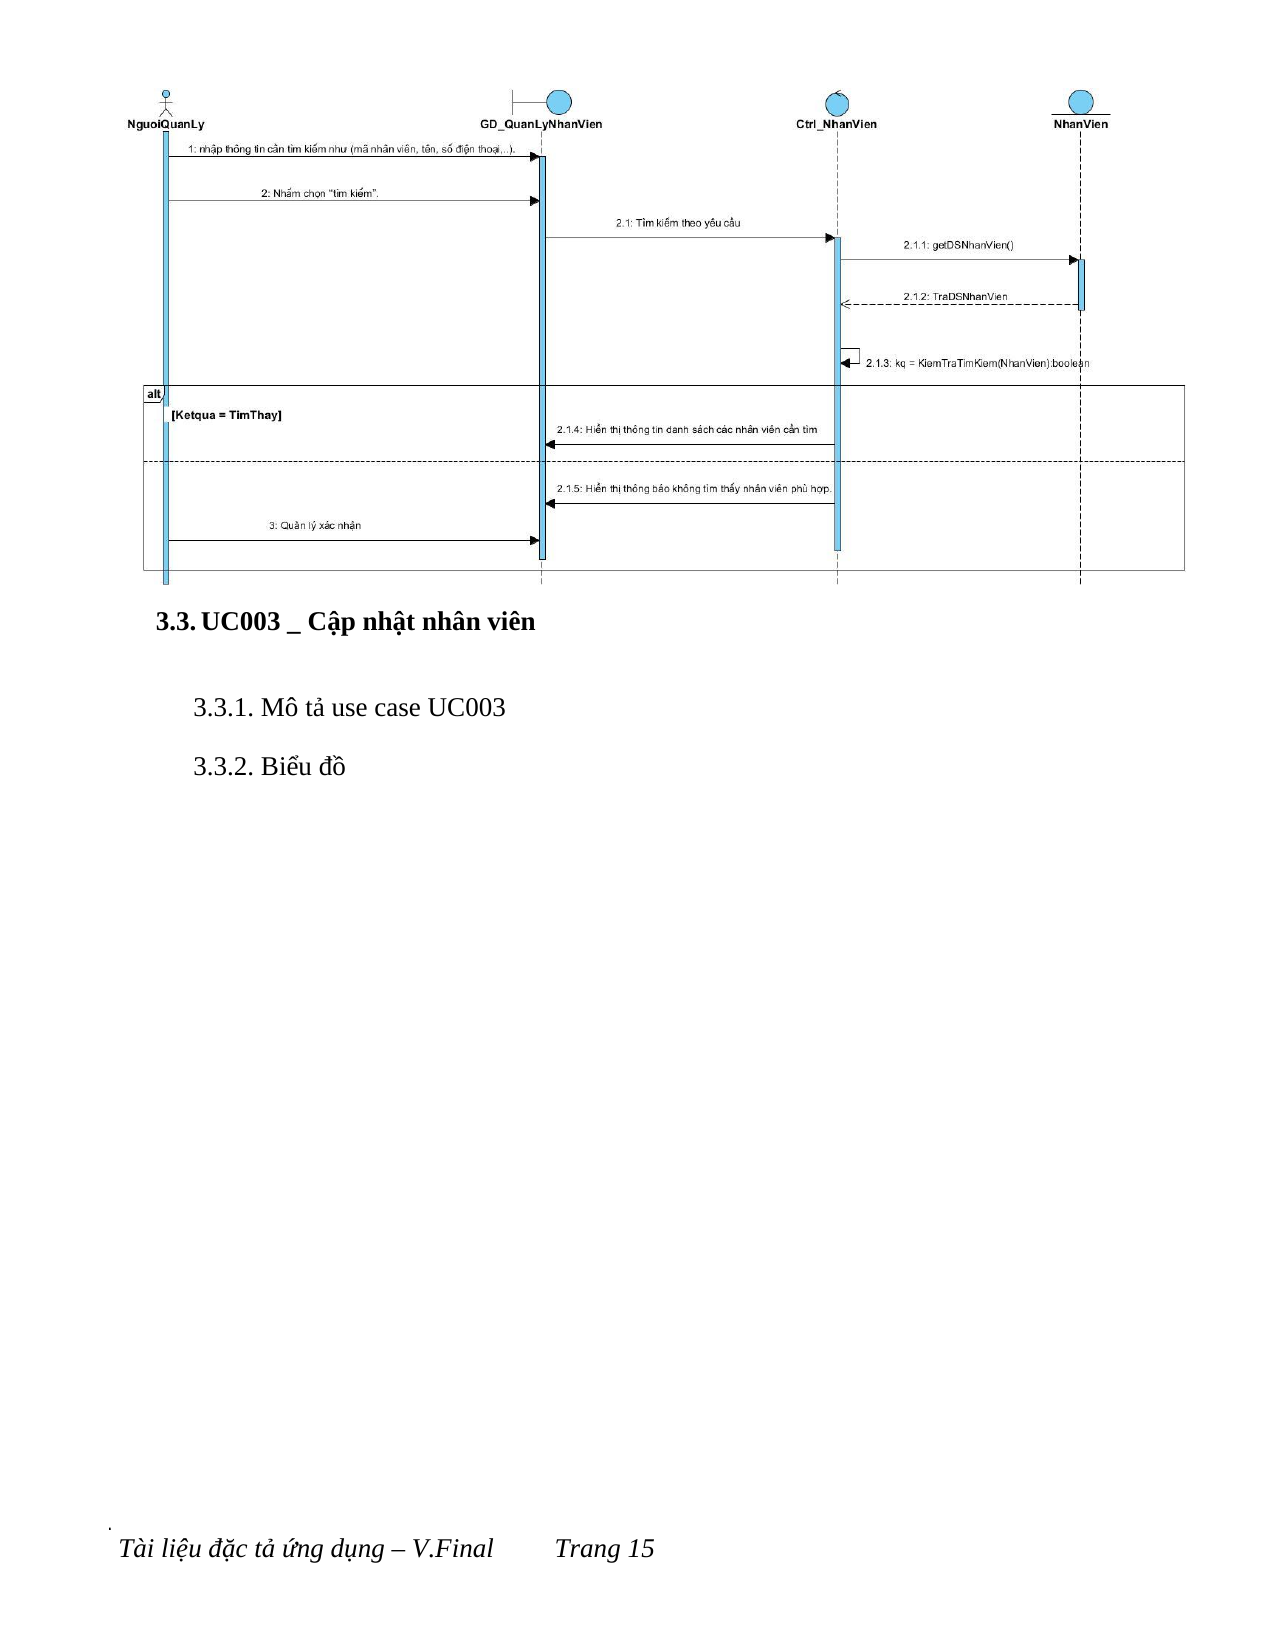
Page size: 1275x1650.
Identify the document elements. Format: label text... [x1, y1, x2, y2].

picture [118, 88, 1187, 587]
list UC003 _ Cập nhật nhân viên [156, 605, 1186, 637]
text 3.3.1. Mô tả use case UC003 [118, 691, 1186, 722]
text 3.3.2. Biểu đồ [118, 750, 1186, 781]
